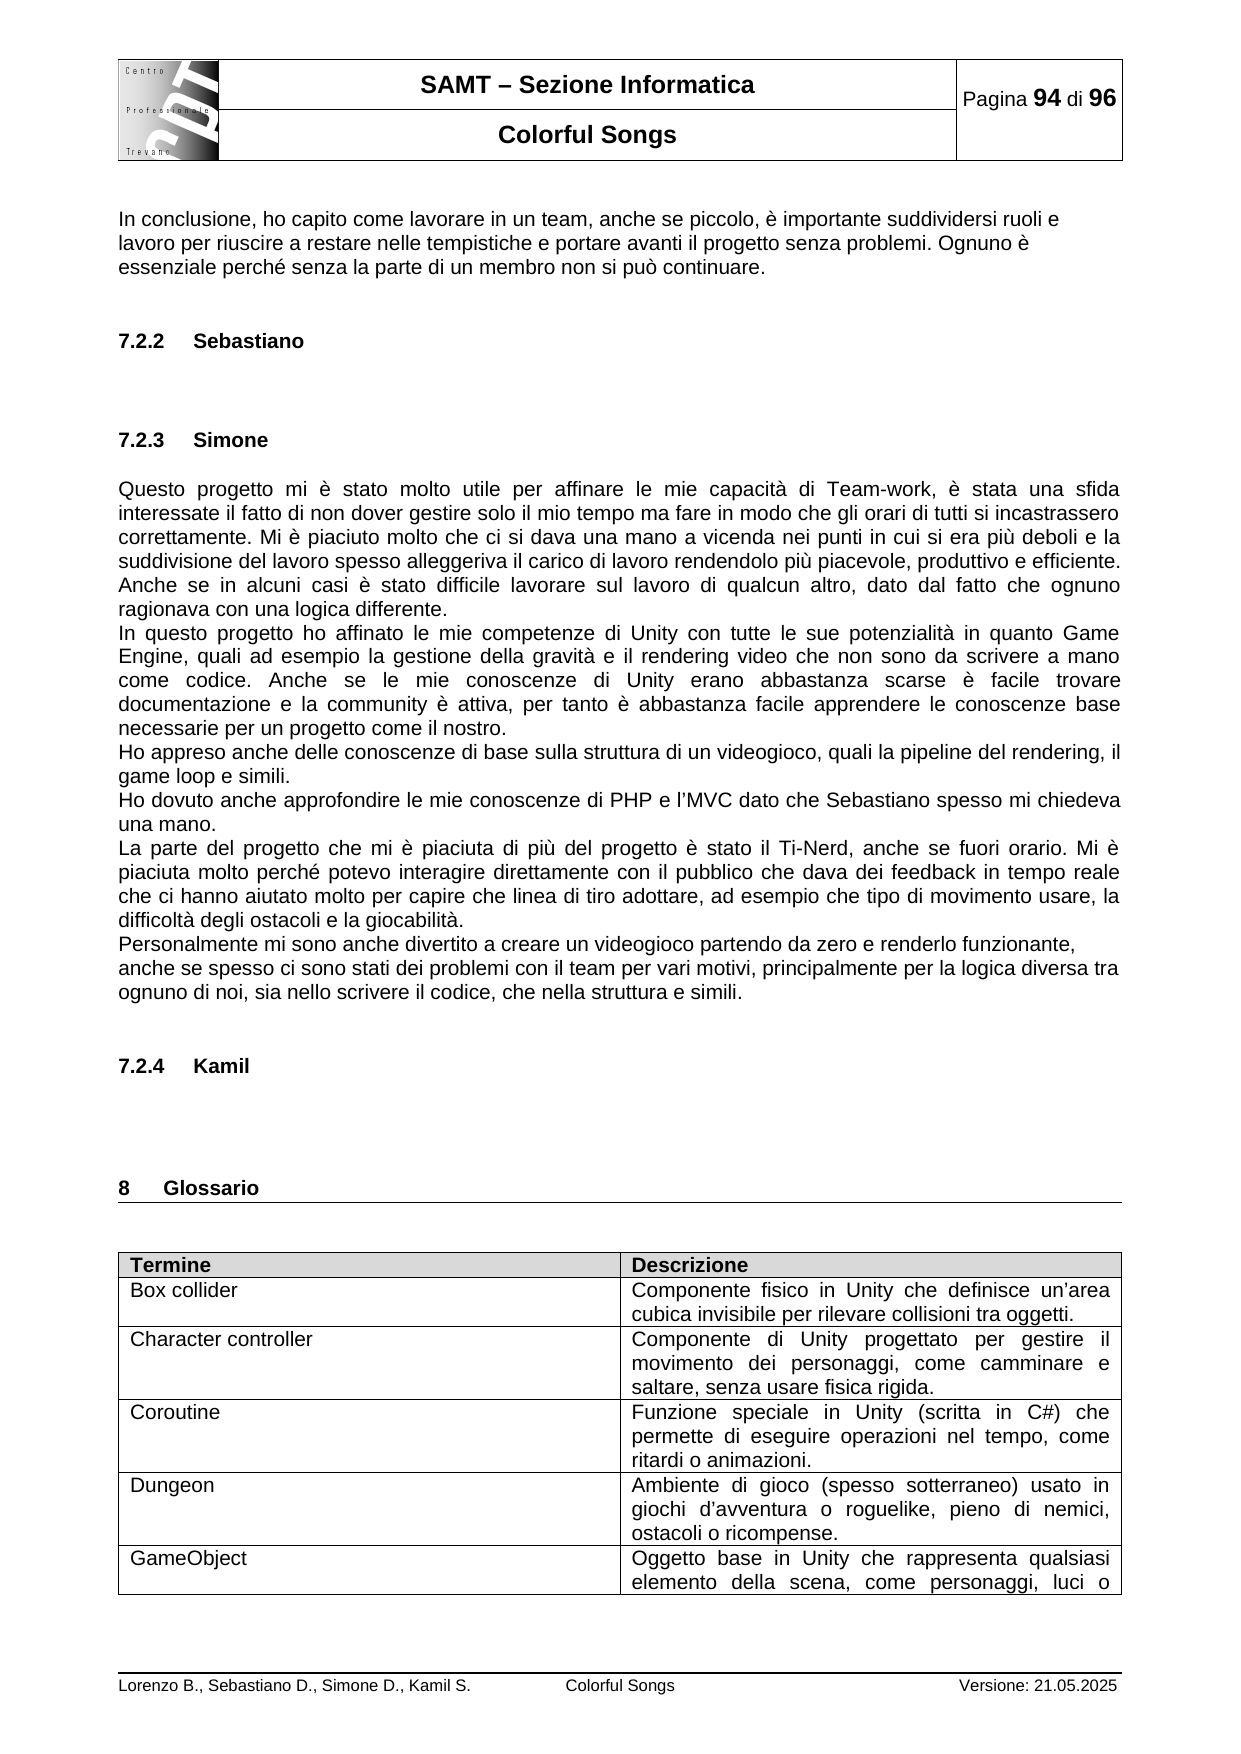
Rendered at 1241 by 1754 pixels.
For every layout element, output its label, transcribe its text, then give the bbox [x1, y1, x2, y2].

table_cell Dungeon [119, 1473, 620, 1545]
text Ho dovuto anche approfondire le mie conoscenze di PHP e l’MVC dato che Sebastiano spesso mi chiedeva una mano. [118, 788, 1122, 836]
subtitle Kamil [118, 1054, 1122, 1078]
table_cell Componente fisico in Unity che definisce un’area cubica invisibile per rilevare collisioni tra oggetti. [621, 1278, 1121, 1326]
table_cell GameObject [119, 1546, 620, 1594]
table_header Descrizione [621, 1253, 1121, 1277]
text Ho appreso anche delle conoscenze di base sulla struttura di un videogioco, quali la pipeline del rendering, il game loop e simili. [118, 740, 1122, 788]
table_cell Oggetto base in Unity che rappresenta qualsiasi elemento della scena, come personaggi, luci o suoni. [621, 1546, 1121, 1594]
table_cell Character controller [119, 1327, 620, 1399]
table_cell Box collider [119, 1278, 620, 1326]
subtitle Sebastiano [118, 329, 1122, 353]
picture [118, 60, 219, 160]
table_header Termine [119, 1253, 620, 1277]
text Questo progetto mi è stato molto utile per affinare le mie capacità di Team-work, è stata una sfida interessate il fatto di non dover gestire solo il mio tempo ma fare in modo che gli orari di tutti si incastrassero correttamente. Mi è piaciuto molto che ci si dava una mano a vicenda nei punti in cui si era più deboli e la suddivisione del lavoro spesso alleggeriva il carico di lavoro rendendolo più piacevole, produttivo e efficiente. Anche se in alcuni casi è stato difficile lavorare sul lavoro di qualcun altro, dato dal fatto che ognuno ragionava con una logica differente. [118, 477, 1122, 620]
table_cell Ambiente di gioco (spesso sotterraneo) usato in giochi d’avventura o roguelike, pieno di nemici, ostacoli o ricompense. [621, 1473, 1121, 1545]
text In questo progetto ho affinato le mie competenze di Unity con tutte le sue potenzialità in quanto Game Engine, quali ad esempio la gestione della gravità e il rendering video che non sono da scrivere a mano come codice. Anche se le mie conoscenze di Unity erano abbastanza scarse è facile trovare documentazione e la community è attiva, per tanto è abbastanza facile apprendere le conoscenze base necessarie per un progetto come il nostro. [118, 620, 1122, 740]
text La parte del progetto che mi è piaciuta di più del progetto è stato il Ti-Nerd, anche se fuori orario. Mi è piaciuta molto perché potevo interagire direttamente con il pubblico che dava dei feedback in tempo reale che ci hanno aiutato molto per capire che linea di tiro adottare, ad esempio che tipo di movimento usare, la difficoltà degli ostacoli e la giocabilità. [118, 836, 1122, 932]
table_cell Componente di Unity progettato per gestire il movimento dei personaggi, come camminare e saltare, senza usare fisica rigida. [621, 1327, 1121, 1399]
text Personalmente mi sono anche divertito a creare un videogioco partendo da zero e renderlo funzionante, anche se spesso ci sono stati dei problemi con il team per vari motivi, principalmente per la logica diversa tra ognuno di noi, sia nello scrivere il codice, che nella struttura e simili. [118, 932, 1122, 1004]
table_cell Coroutine [119, 1400, 620, 1472]
table_cell Funzione speciale in Unity (scritta in C#) che permette di eseguire operazioni nel tempo, come ritardi o animazioni. [621, 1400, 1121, 1472]
text In conclusione, ho capito come lavorare in un team, anche se piccolo, è importante suddividersi ruoli e lavoro per riuscire a restare nelle tempistiche e portare avanti il progetto senza problemi. Ognuno è essenziale perché senza la parte di un membro non si può continuare. [118, 207, 1122, 279]
subtitle Simone [118, 428, 1122, 452]
subtitle Glossario [118, 1176, 1122, 1202]
